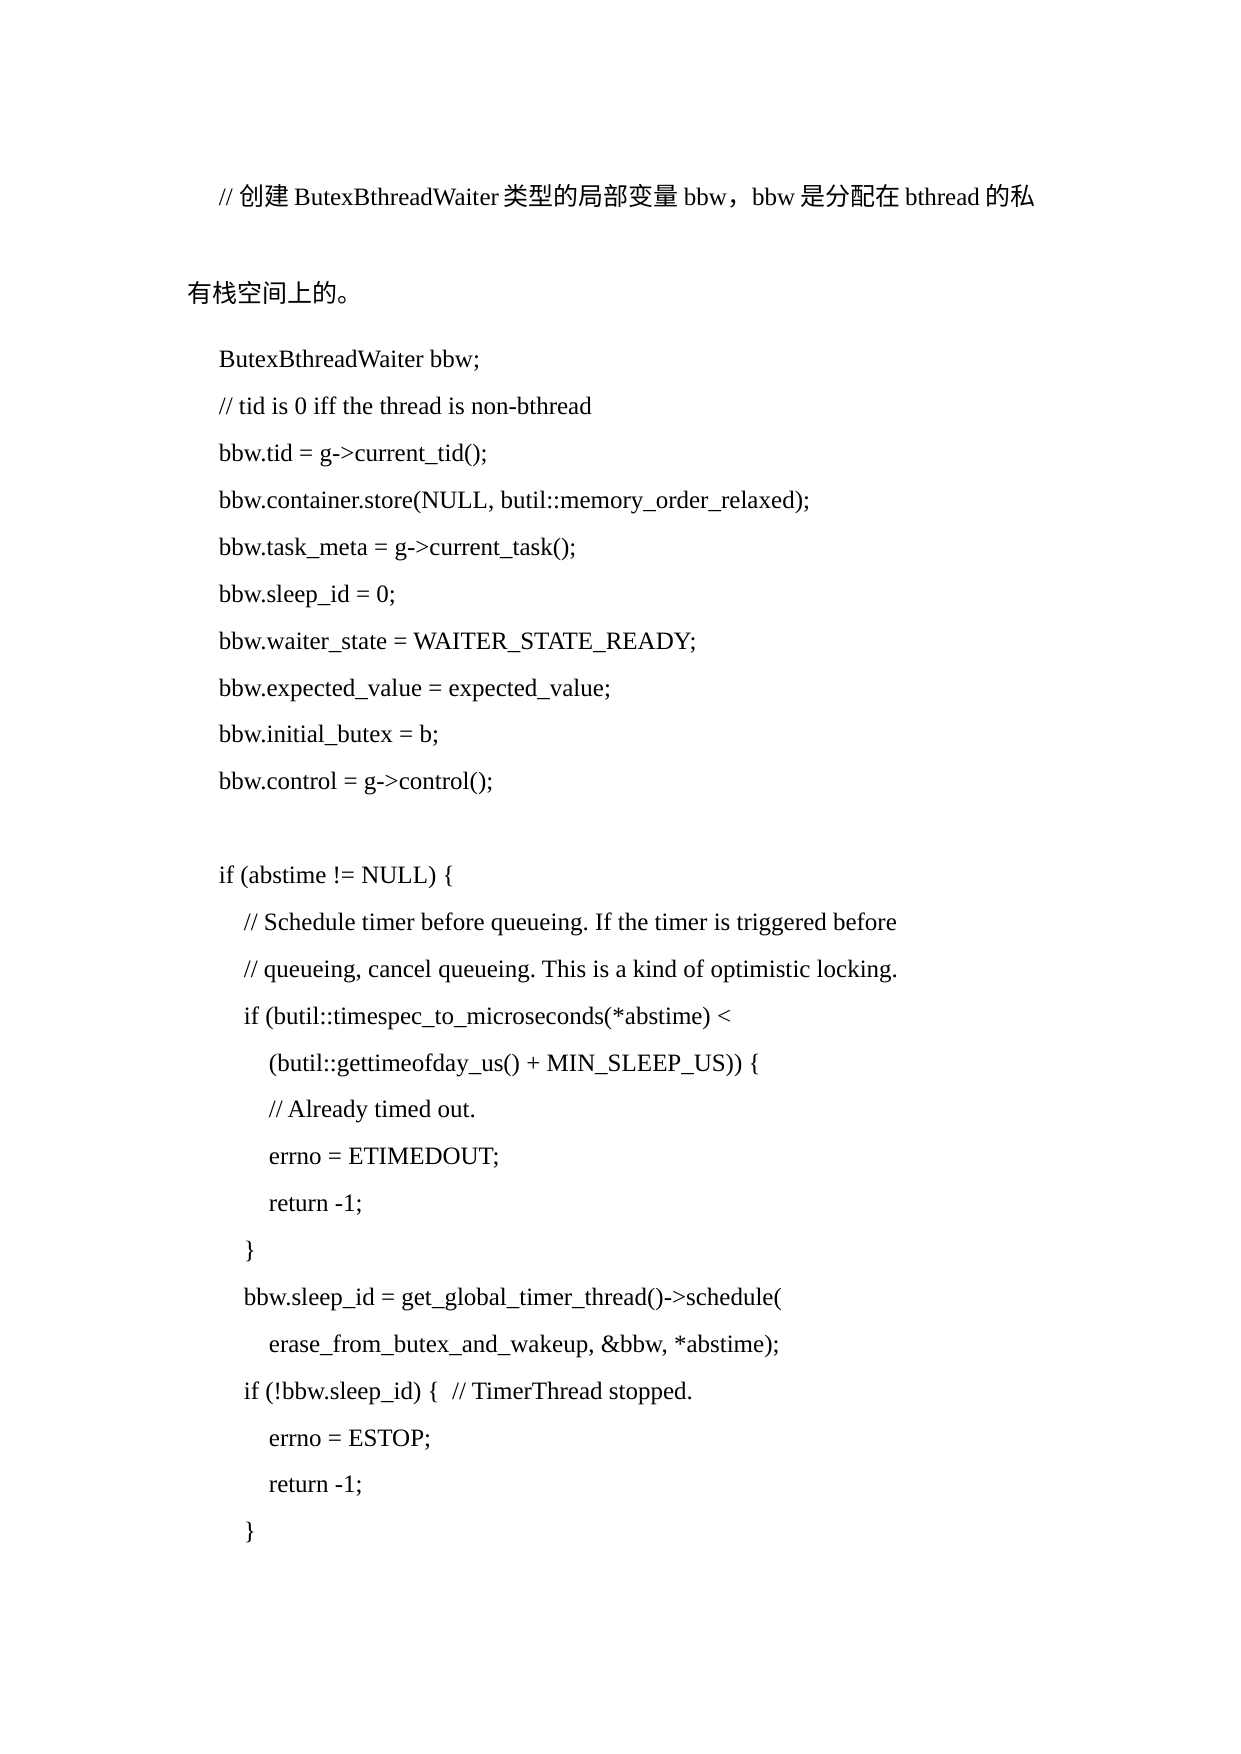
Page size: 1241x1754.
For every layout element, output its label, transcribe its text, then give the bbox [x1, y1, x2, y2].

text (butil::gettimeofday_us() + MIN_SLEEP_US)) { [187, 1046, 1053, 1078]
text bbw.task_meta = g->current_task(); [187, 530, 1053, 563]
text bbw.control = g->control(); [187, 764, 1053, 797]
text } [187, 1514, 1053, 1547]
text if (abstime != NULL) { [187, 858, 1053, 891]
text bbw.expected_value = expected_value; [187, 671, 1053, 703]
text // Already timed out. [187, 1093, 1053, 1125]
text errno = ESTOP; [187, 1421, 1053, 1453]
text erase_from_butex_and_wakeup, &bbw, *abstime); [187, 1327, 1053, 1359]
text if (butil::timespec_to_microseconds(*abstime) < [187, 999, 1053, 1031]
text // tid is 0 iff the thread is non-bthread [187, 389, 1053, 422]
text // 创建ButexBthreadWaiter类型的局部变量bbw，bbw是分配在bthread的私有栈空间上的。 [187, 162, 1053, 324]
text // Schedule timer before queueing. If the timer is triggered before [187, 905, 1053, 938]
text return -1; [187, 1468, 1053, 1500]
text ButexBthreadWaiter bbw; [187, 343, 1053, 375]
text bbw.sleep_id = 0; [187, 577, 1053, 609]
text bbw.waiter_state = WAITER_STATE_READY; [187, 624, 1053, 656]
text bbw.container.store(NULL, butil::memory_order_relaxed); [187, 483, 1053, 516]
text errno = ETIMEDOUT; [187, 1139, 1053, 1172]
text // queueing, cancel queueing. This is a kind of optimistic locking. [187, 952, 1053, 984]
text return -1; [187, 1186, 1053, 1219]
text bbw.tid = g->current_tid(); [187, 436, 1053, 469]
text bbw.sleep_id = get_global_timer_thread()->schedule( [187, 1280, 1053, 1313]
text if (!bbw.sleep_id) { // TimerThread stopped. [187, 1374, 1053, 1406]
text bbw.initial_butex = b; [187, 718, 1053, 750]
text } [187, 1233, 1053, 1266]
